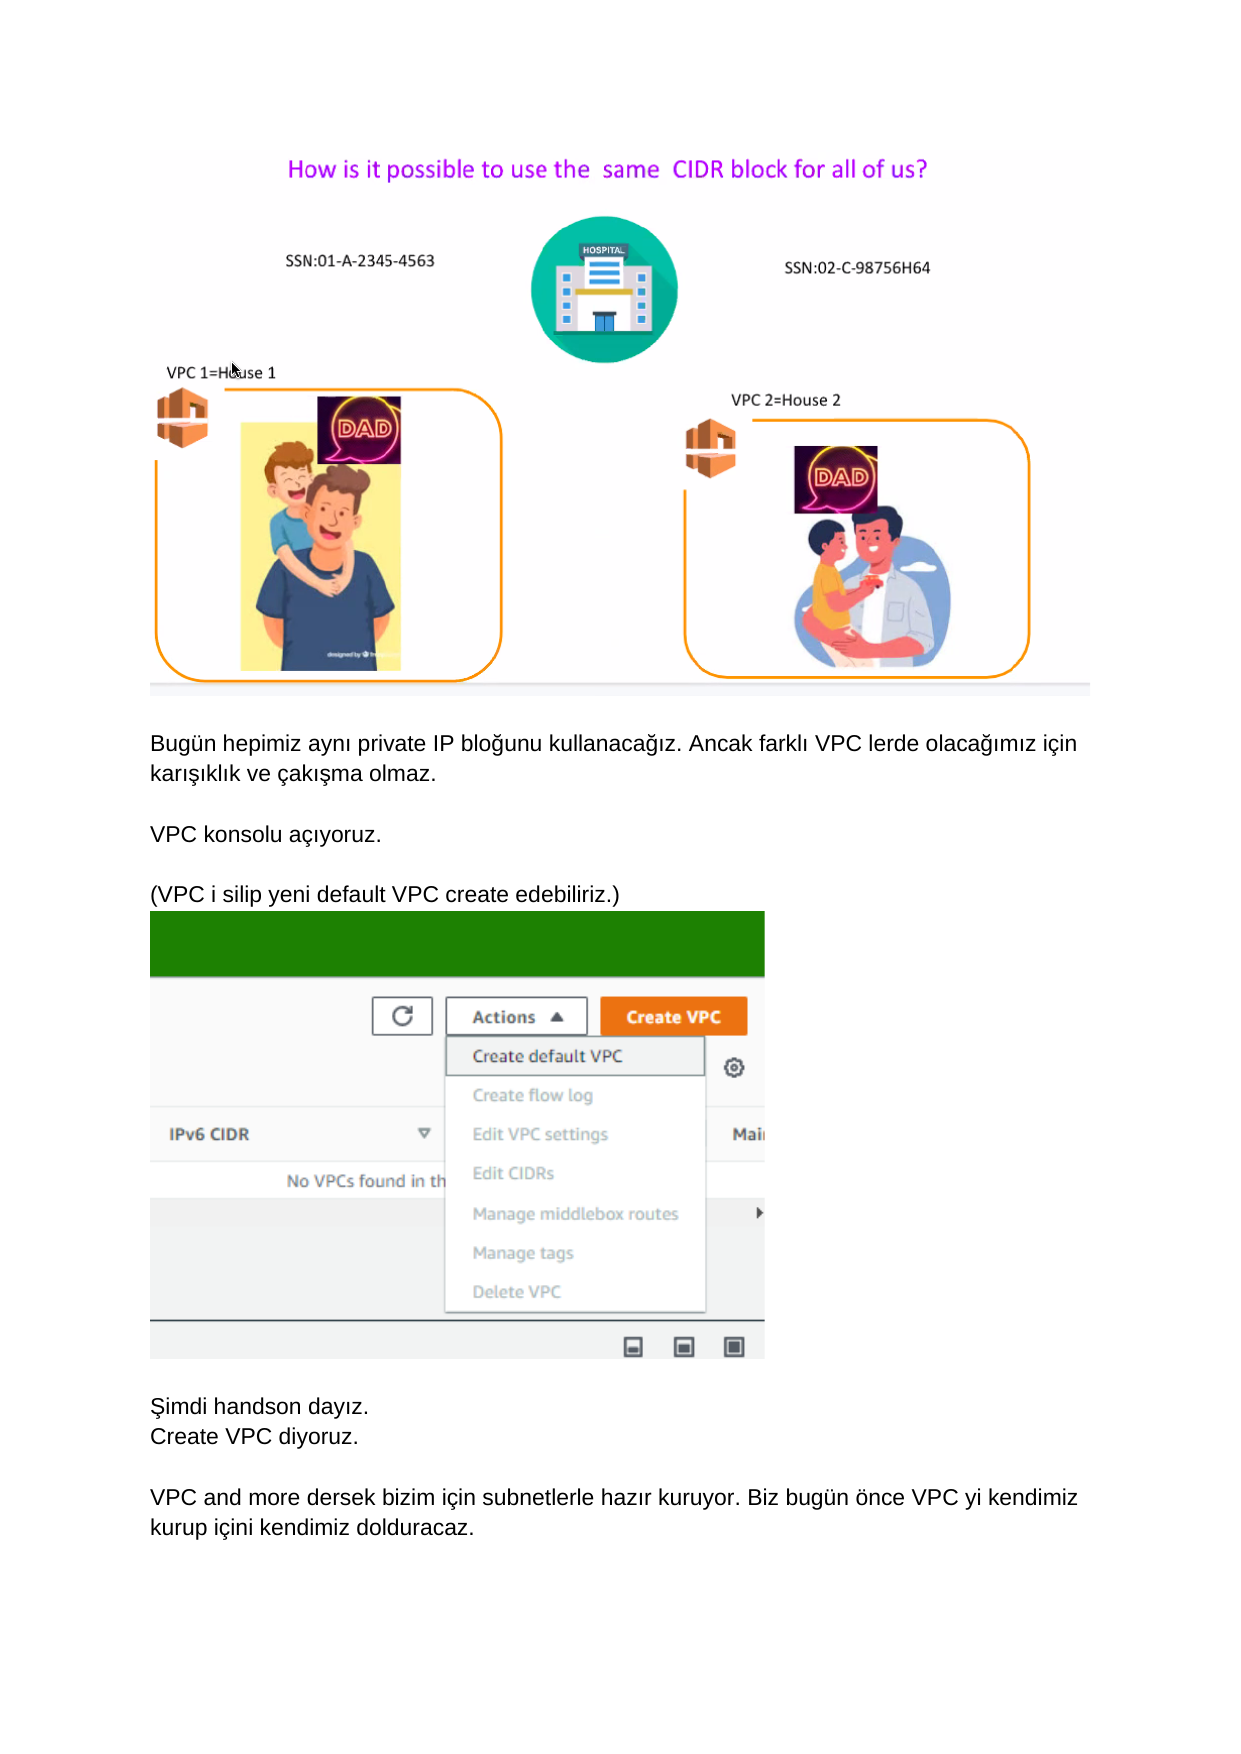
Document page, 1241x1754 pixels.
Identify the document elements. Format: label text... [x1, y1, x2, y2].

text VPC and more dersek bizim için subnetlerle hazır kuruyor. Biz bugün önce VPC yi kendimiz kurup içini kendimiz dolduracaz. [150, 1484, 1090, 1540]
text VPC konsolu açıyoruz. [150, 821, 1090, 847]
picture [150, 150, 1091, 696]
picture [150, 911, 765, 1359]
text Create VPC diyoruz. [150, 1423, 1090, 1450]
text Şimdi handson dayız. [150, 1393, 1090, 1419]
text Bugün hepimiz aynı private IP bloğunu kullanacağız. Ancak farklı VPC lerde olacağımız için karışıklık ve çakışma olmaz. [150, 730, 1090, 786]
text (VPC i silip yeni default VPC create edebiliriz.) [150, 881, 1090, 907]
